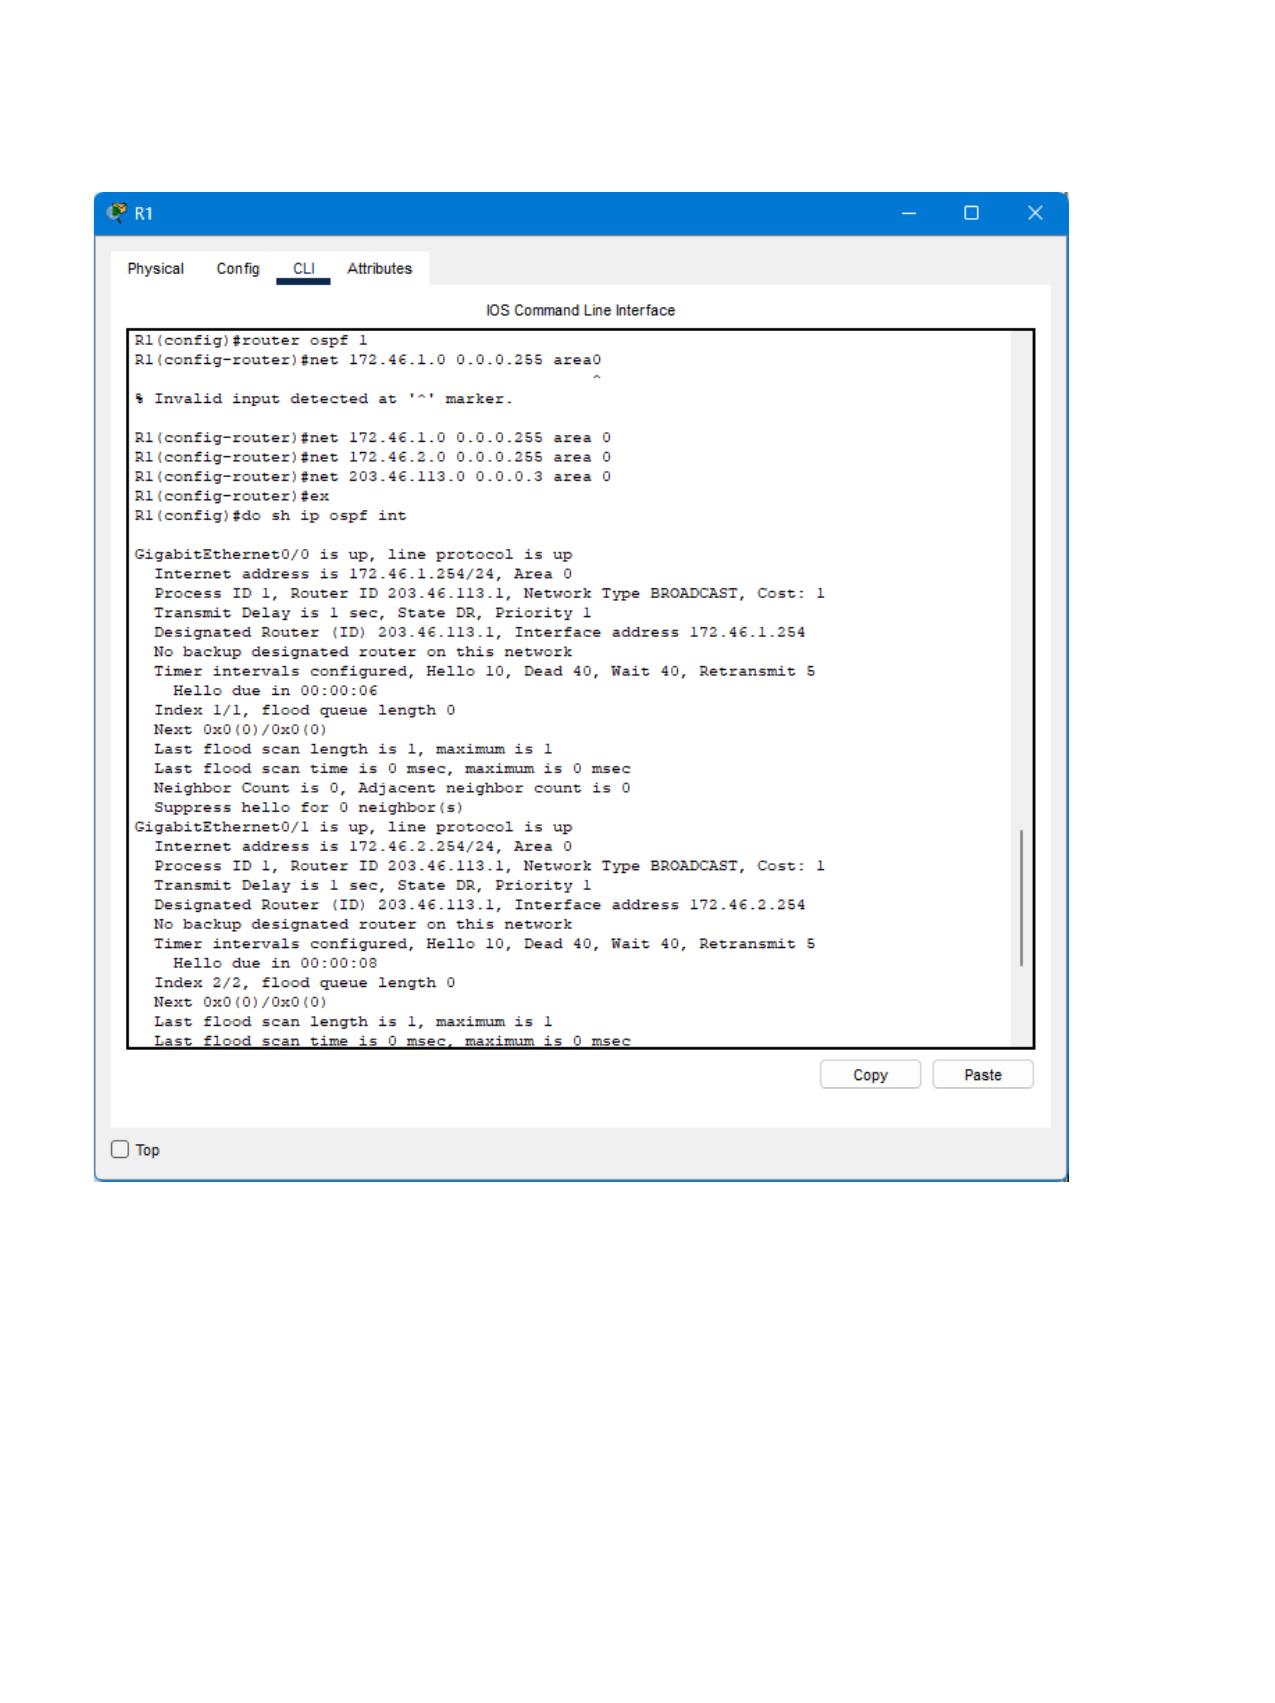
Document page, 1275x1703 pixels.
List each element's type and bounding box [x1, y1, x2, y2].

picture [93, 192, 1069, 1182]
